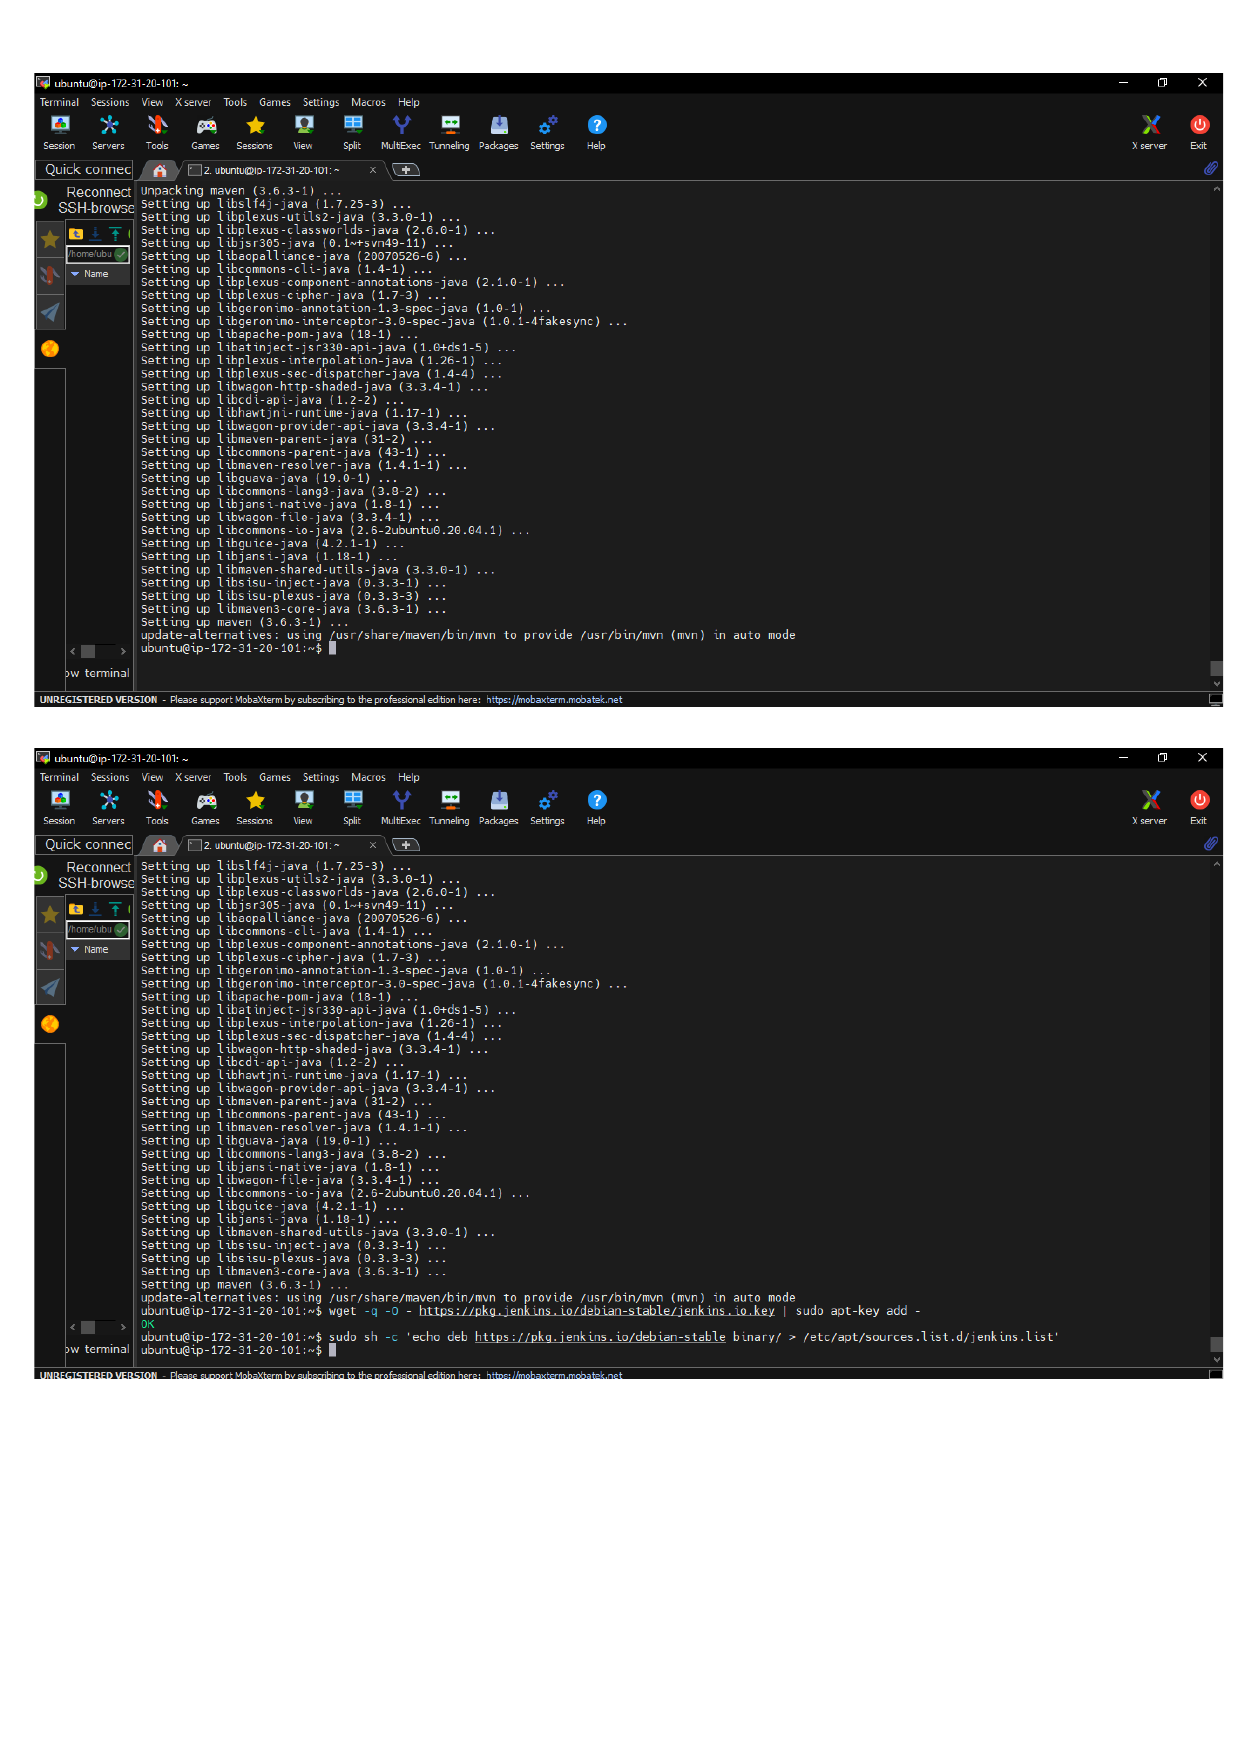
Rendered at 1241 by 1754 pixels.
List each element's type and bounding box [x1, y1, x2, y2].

picture [34, 748, 1224, 1379]
picture [34, 73, 1224, 707]
